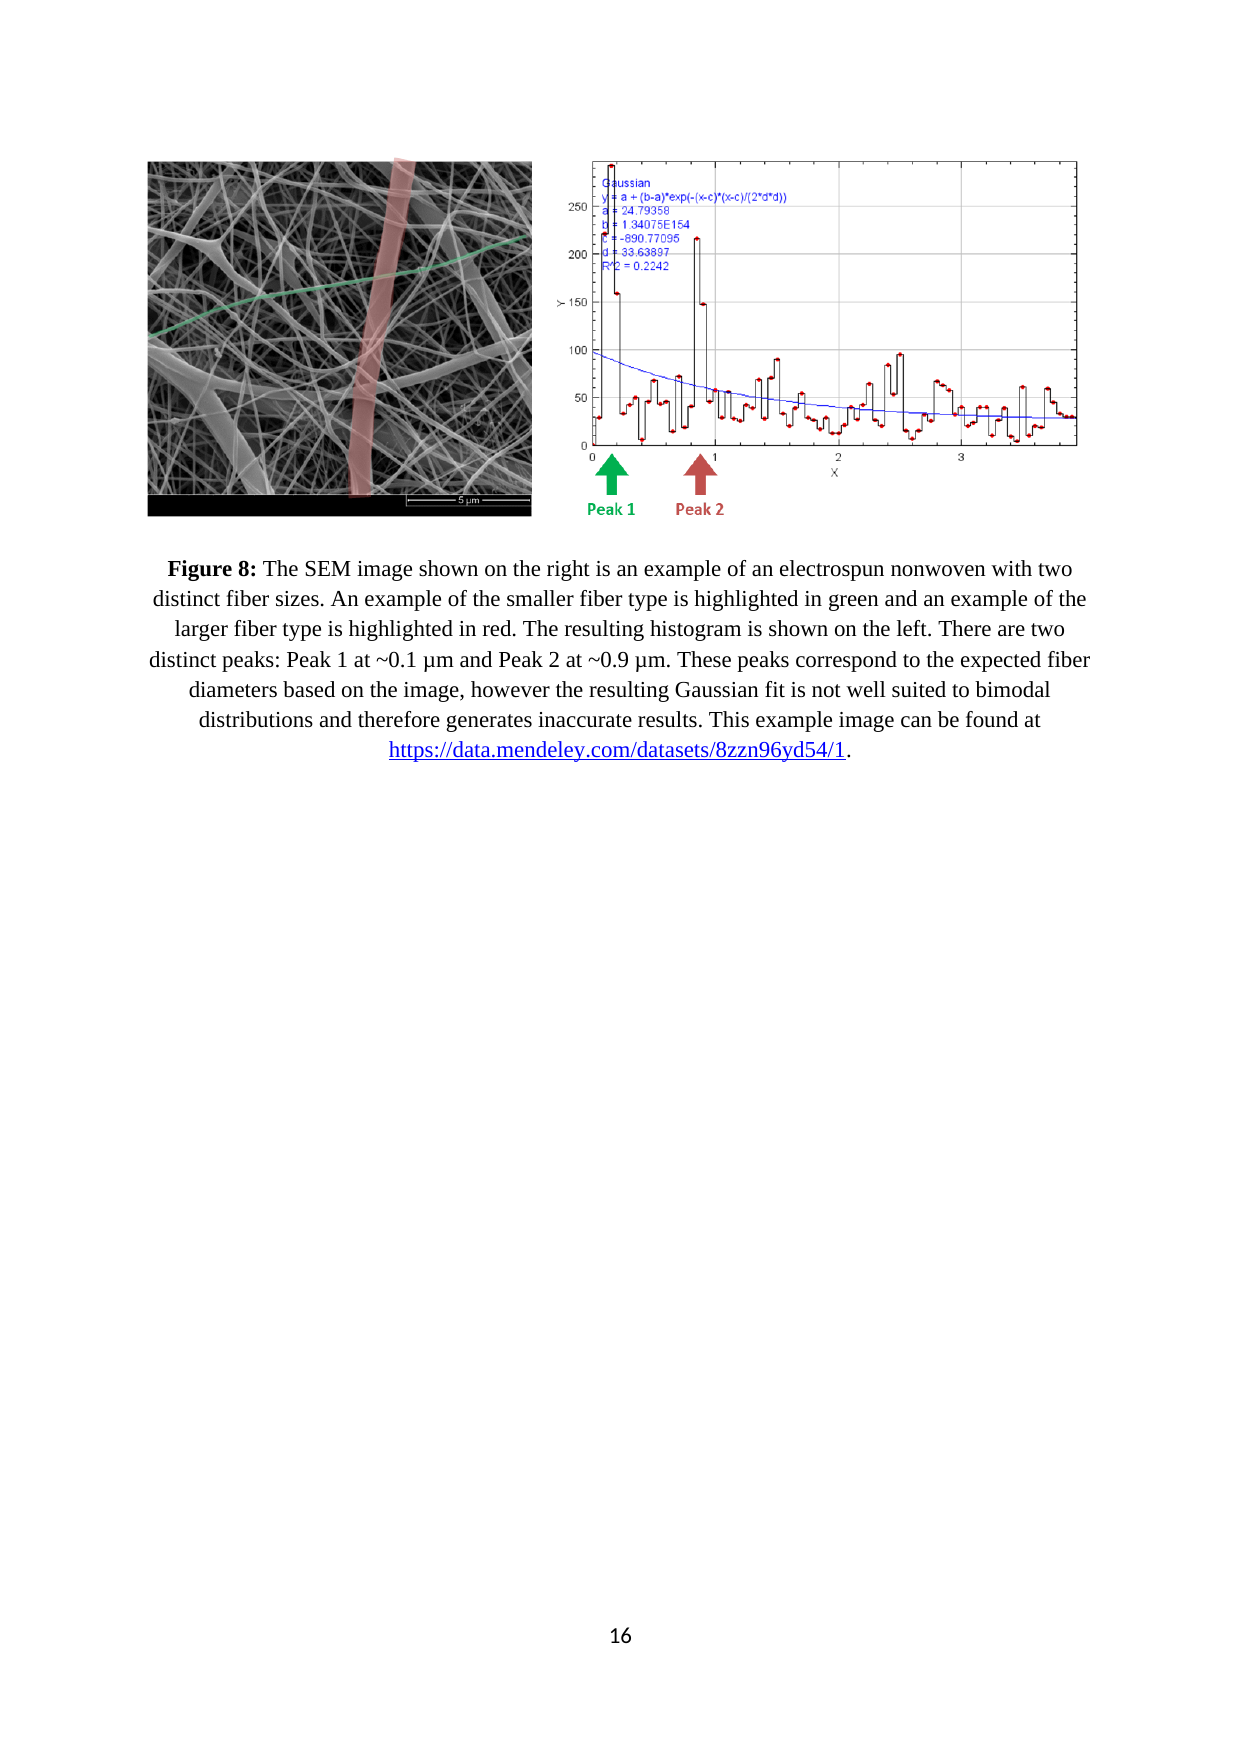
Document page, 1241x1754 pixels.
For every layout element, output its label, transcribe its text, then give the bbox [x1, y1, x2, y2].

picture [147, 147, 1093, 531]
text Figure 8: The SEM image shown on the right is an example of an electrospun nonwoven with two distinct fiber sizes. An example of the smaller fiber type is highlighted in green and an example of the larger fiber type is highlighted in red. The resulting histogram is shown on the left. There are two distinct peaks: Peak 1 at ~0.1 µm and Peak 2 at ~0.9 µm. These peaks correspond to the expected fiber diameters based on the image, however the resulting Gaussian fit is not well suited to bimodal distributions and therefore generates inaccurate results. This example image can be found at https://data.mendeley.com/datasets/8zzn96yd54/1. [148, 555, 1093, 763]
